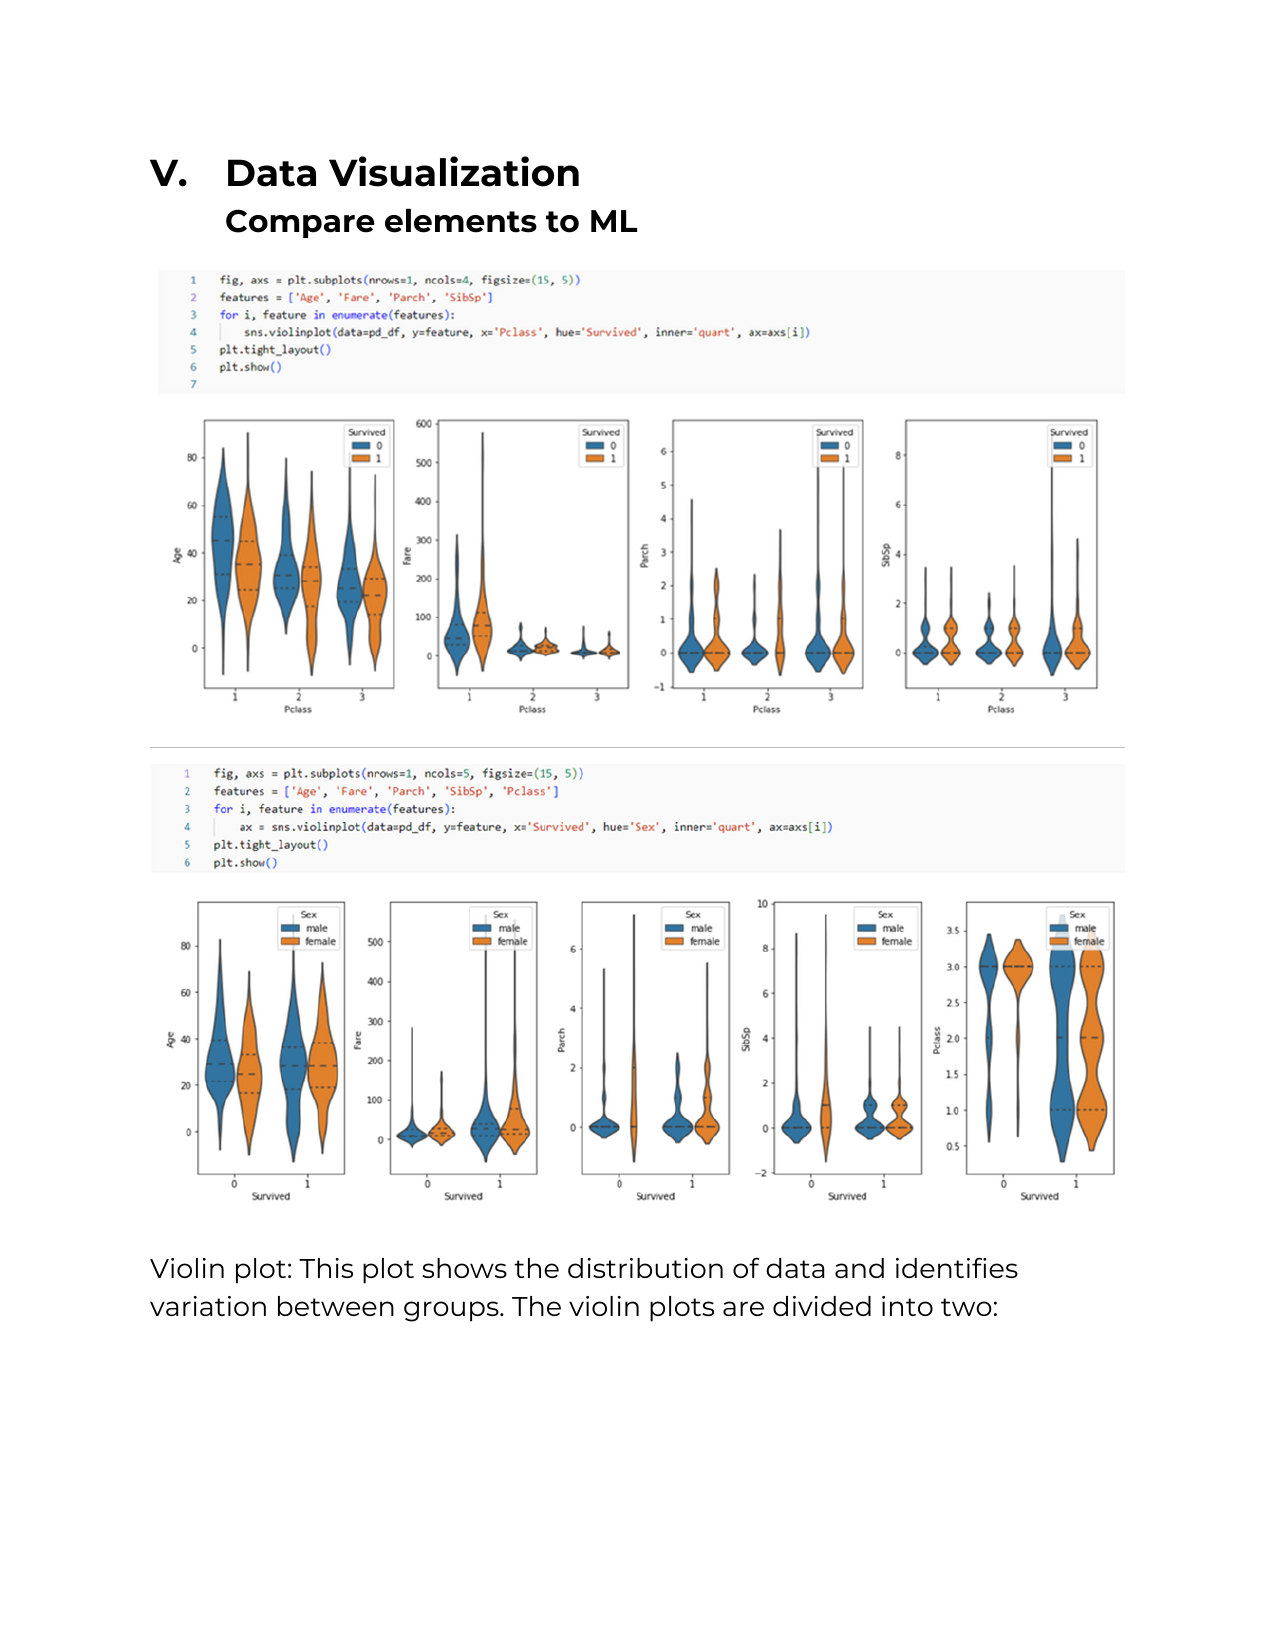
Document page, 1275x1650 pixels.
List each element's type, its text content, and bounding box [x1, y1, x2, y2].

picture [150, 246, 1125, 1211]
text Compare elements to ML [225, 202, 1125, 241]
list Data Visualization [187, 150, 1125, 196]
text Violin plot: This plot shows the distribution of data and identifies variation between groups. The violin plots are divided into two: [150, 1253, 1125, 1323]
